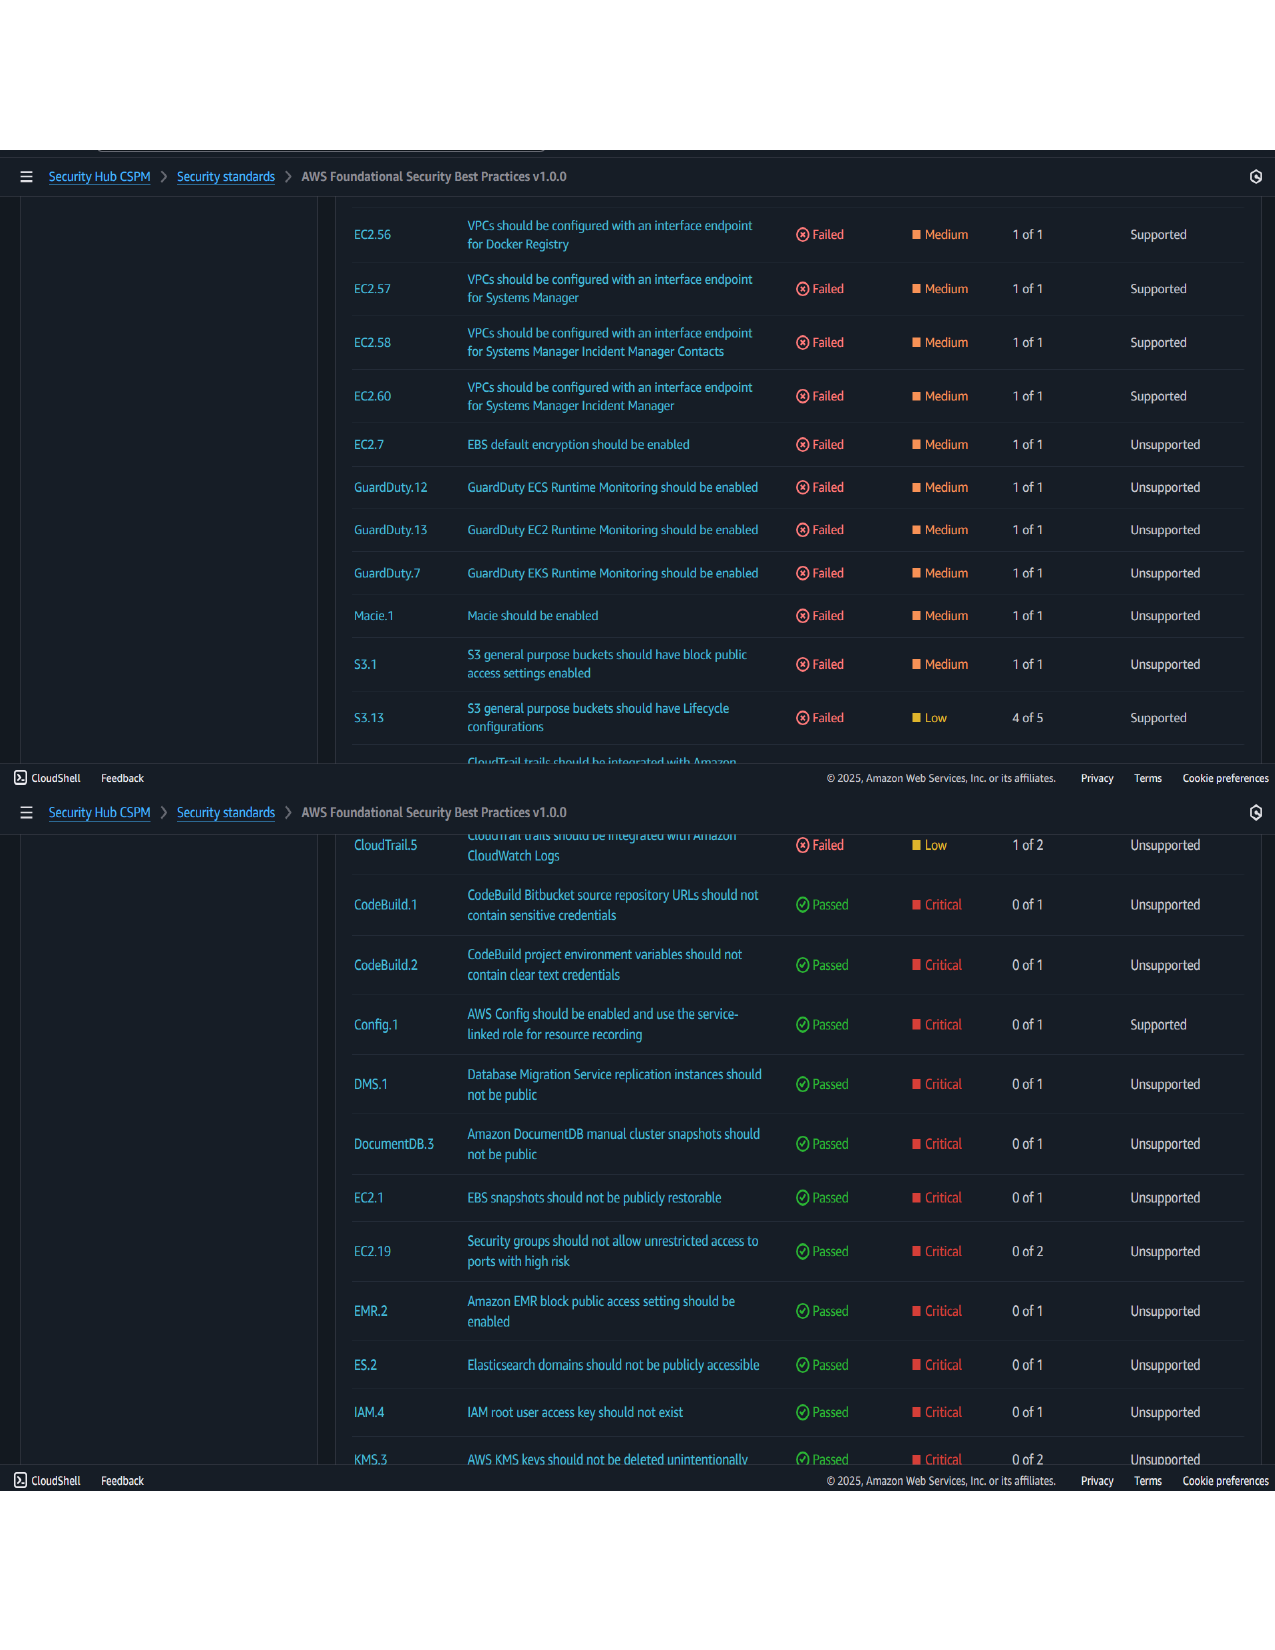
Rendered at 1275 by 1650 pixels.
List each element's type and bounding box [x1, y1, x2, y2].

picture [0, 150, 1275, 1491]
